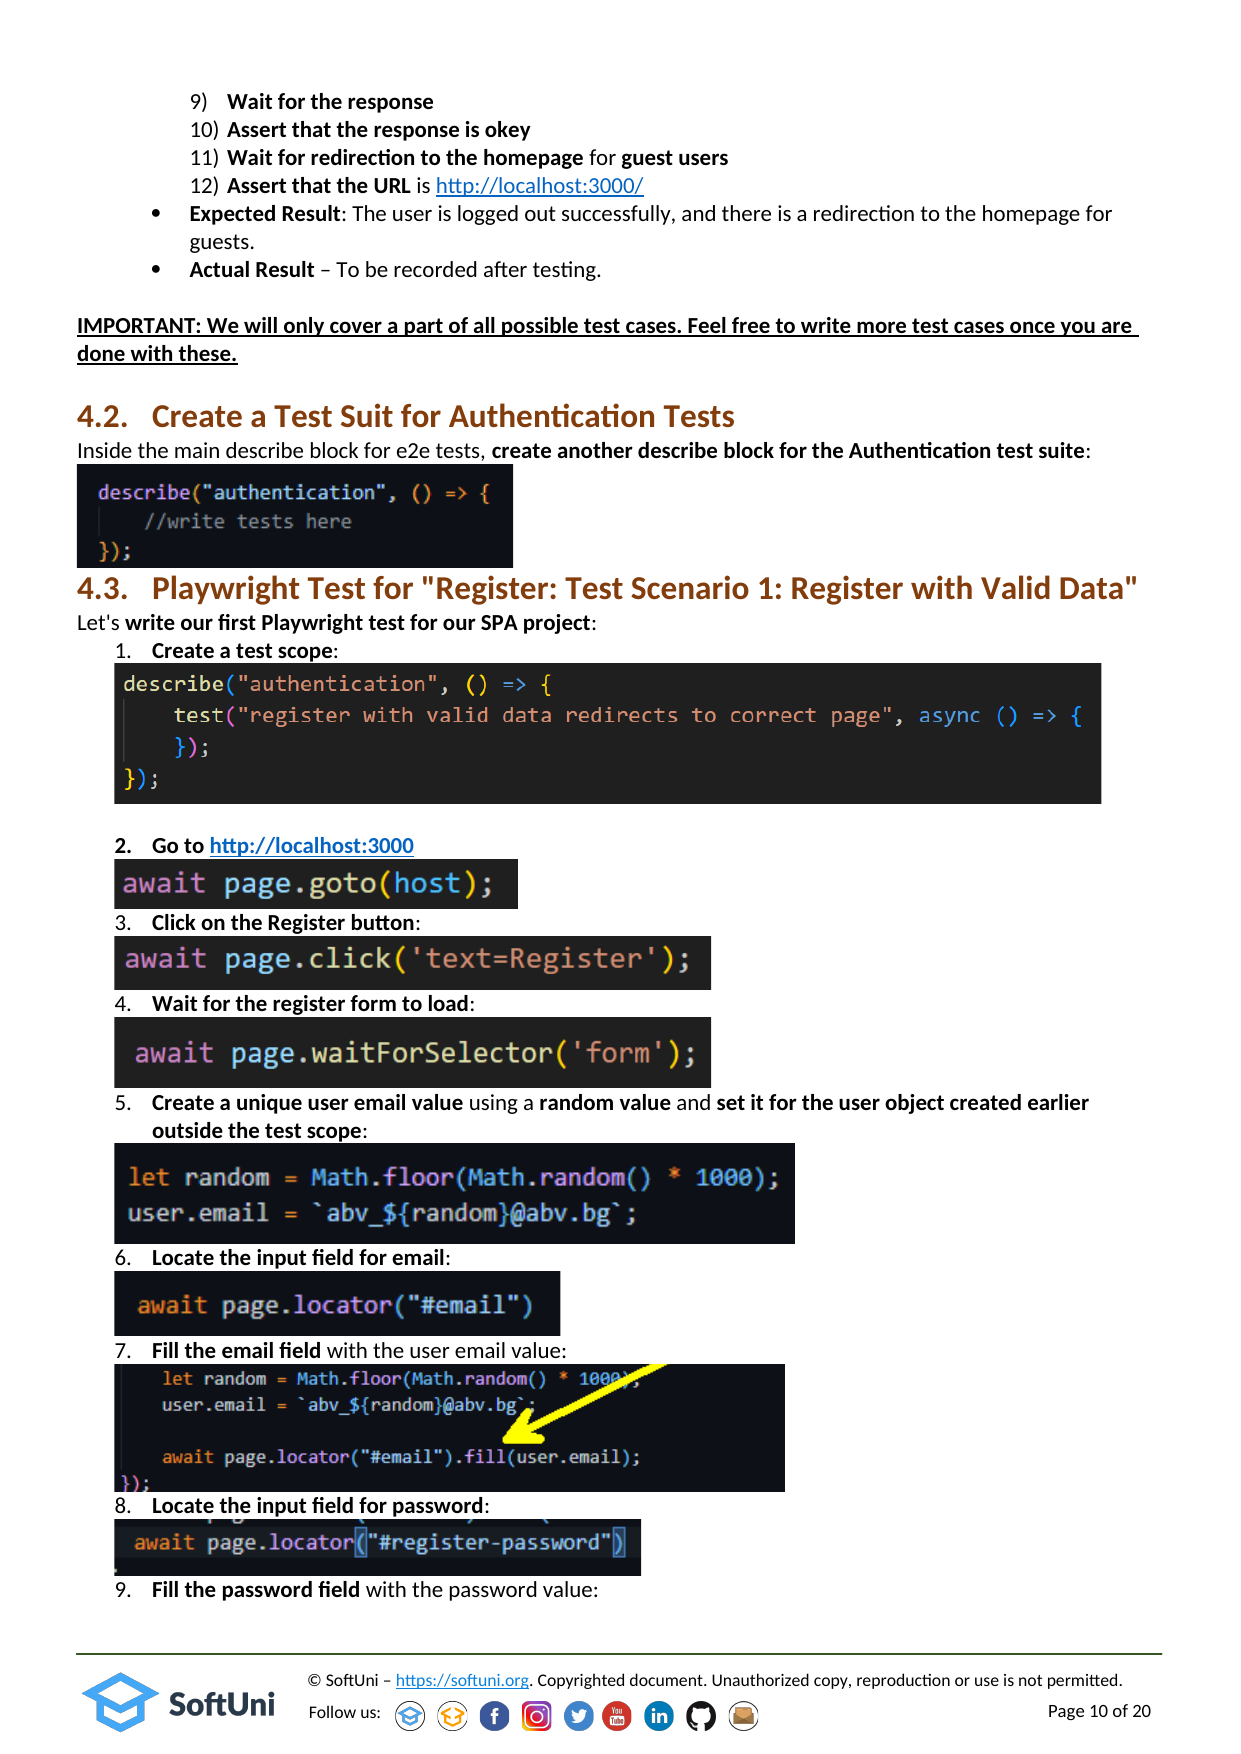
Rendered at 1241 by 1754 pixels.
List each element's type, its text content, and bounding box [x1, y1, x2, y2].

list Wait for the register form to load: [114, 989, 1163, 1017]
picture [114, 1017, 712, 1088]
list Expected Result: The user is logged out successfully, and there is a redirection to the homepage for guests. [152, 199, 1163, 255]
list Assert that the response is okey [189, 115, 1163, 143]
picture [75, 1666, 281, 1738]
picture [665, 1701, 674, 1710]
list Assert that the URL is http://localhost:3000/ [189, 171, 1163, 199]
picture [644, 1701, 653, 1710]
list Fill the email field with the user email value: [114, 1336, 1163, 1364]
picture [114, 1143, 795, 1244]
picture [114, 1364, 785, 1492]
list Create a unique user email value using a random value and set it for the user object created earlier outside the test scope: [114, 1088, 1163, 1144]
picture [114, 663, 1102, 804]
picture [437, 1701, 468, 1731]
text IMPORTANT: We will only cover a part of all possible test cases. Feel free to write more test cases once you are done with these. [77, 311, 1163, 367]
list Click on the Register button: [114, 908, 1163, 936]
picture [686, 1701, 716, 1731]
list Wait for the response [189, 87, 1163, 115]
text Inside the main describe block for e2e tests, create another describe block for the Authentication test suite: [77, 436, 1163, 464]
picture [602, 1701, 632, 1731]
picture [114, 859, 518, 909]
picture [522, 1701, 552, 1731]
picture [395, 1701, 425, 1731]
subtitle Create a Test Suit for Authentication Tests [77, 395, 1163, 436]
subtitle Playwright Test for "Register: Test Scenario 1: Register with Valid Data" [77, 567, 1163, 608]
picture [114, 1519, 642, 1576]
picture [76, 464, 514, 568]
list Create a test scope: [114, 636, 1163, 664]
text Let's write our first Playwright test for our SPA project: [77, 608, 1163, 636]
picture [644, 1722, 653, 1731]
list Wait for redirection to the homepage for guest users [189, 143, 1163, 171]
picture [658, 1713, 667, 1723]
picture [114, 936, 712, 990]
list Locate the input field for email: [114, 1243, 1163, 1271]
list Actual Result – To be recorded after testing. [152, 255, 1163, 283]
picture [728, 1701, 759, 1731]
picture [114, 1271, 561, 1336]
picture [479, 1701, 510, 1731]
list Go to http://localhost:3000 [114, 831, 1163, 859]
list Fill the password field with the password value: [114, 1575, 1163, 1603]
picture [665, 1722, 674, 1731]
list Locate the input field for password: [114, 1491, 1163, 1519]
picture [564, 1701, 594, 1731]
